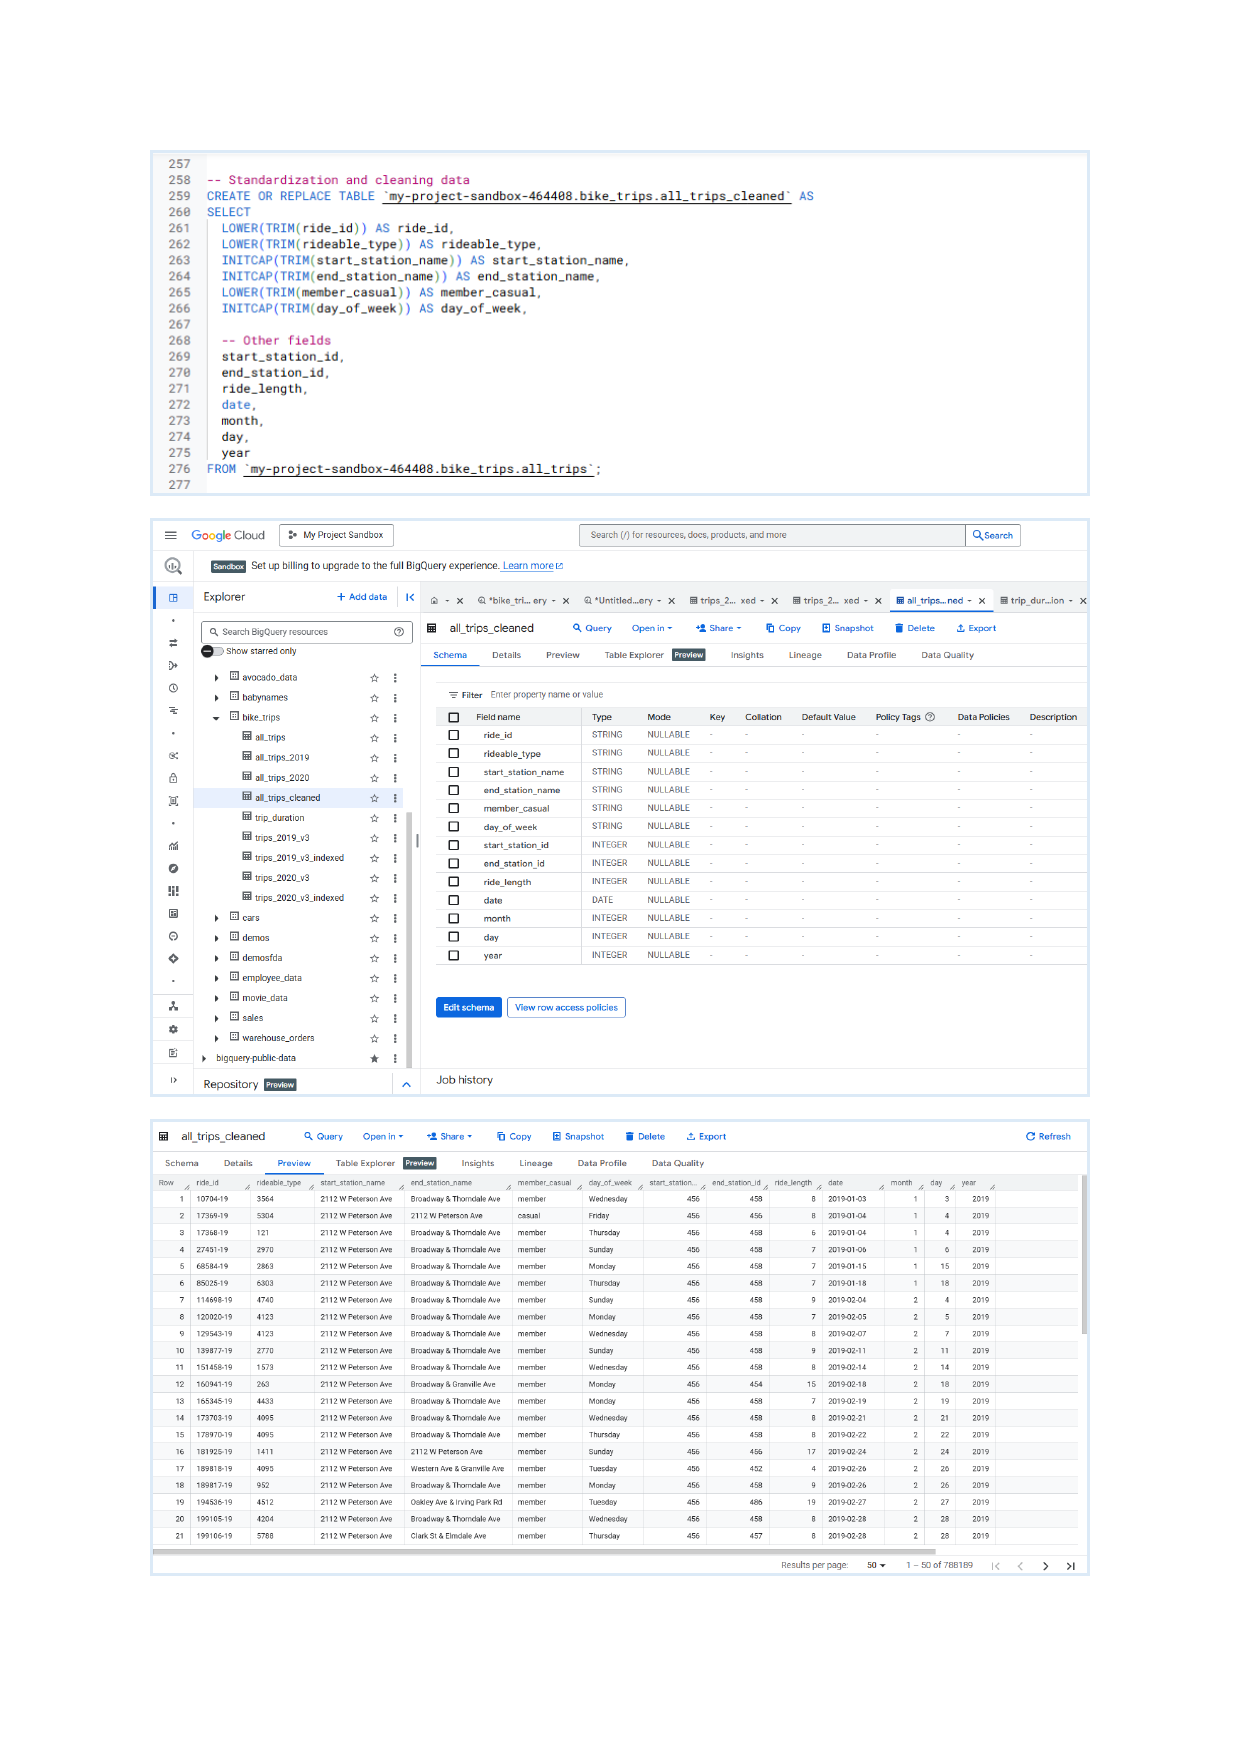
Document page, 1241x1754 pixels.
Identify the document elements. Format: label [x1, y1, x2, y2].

picture [153, 1122, 1087, 1573]
picture [153, 521, 1087, 1094]
picture [153, 153, 1087, 493]
